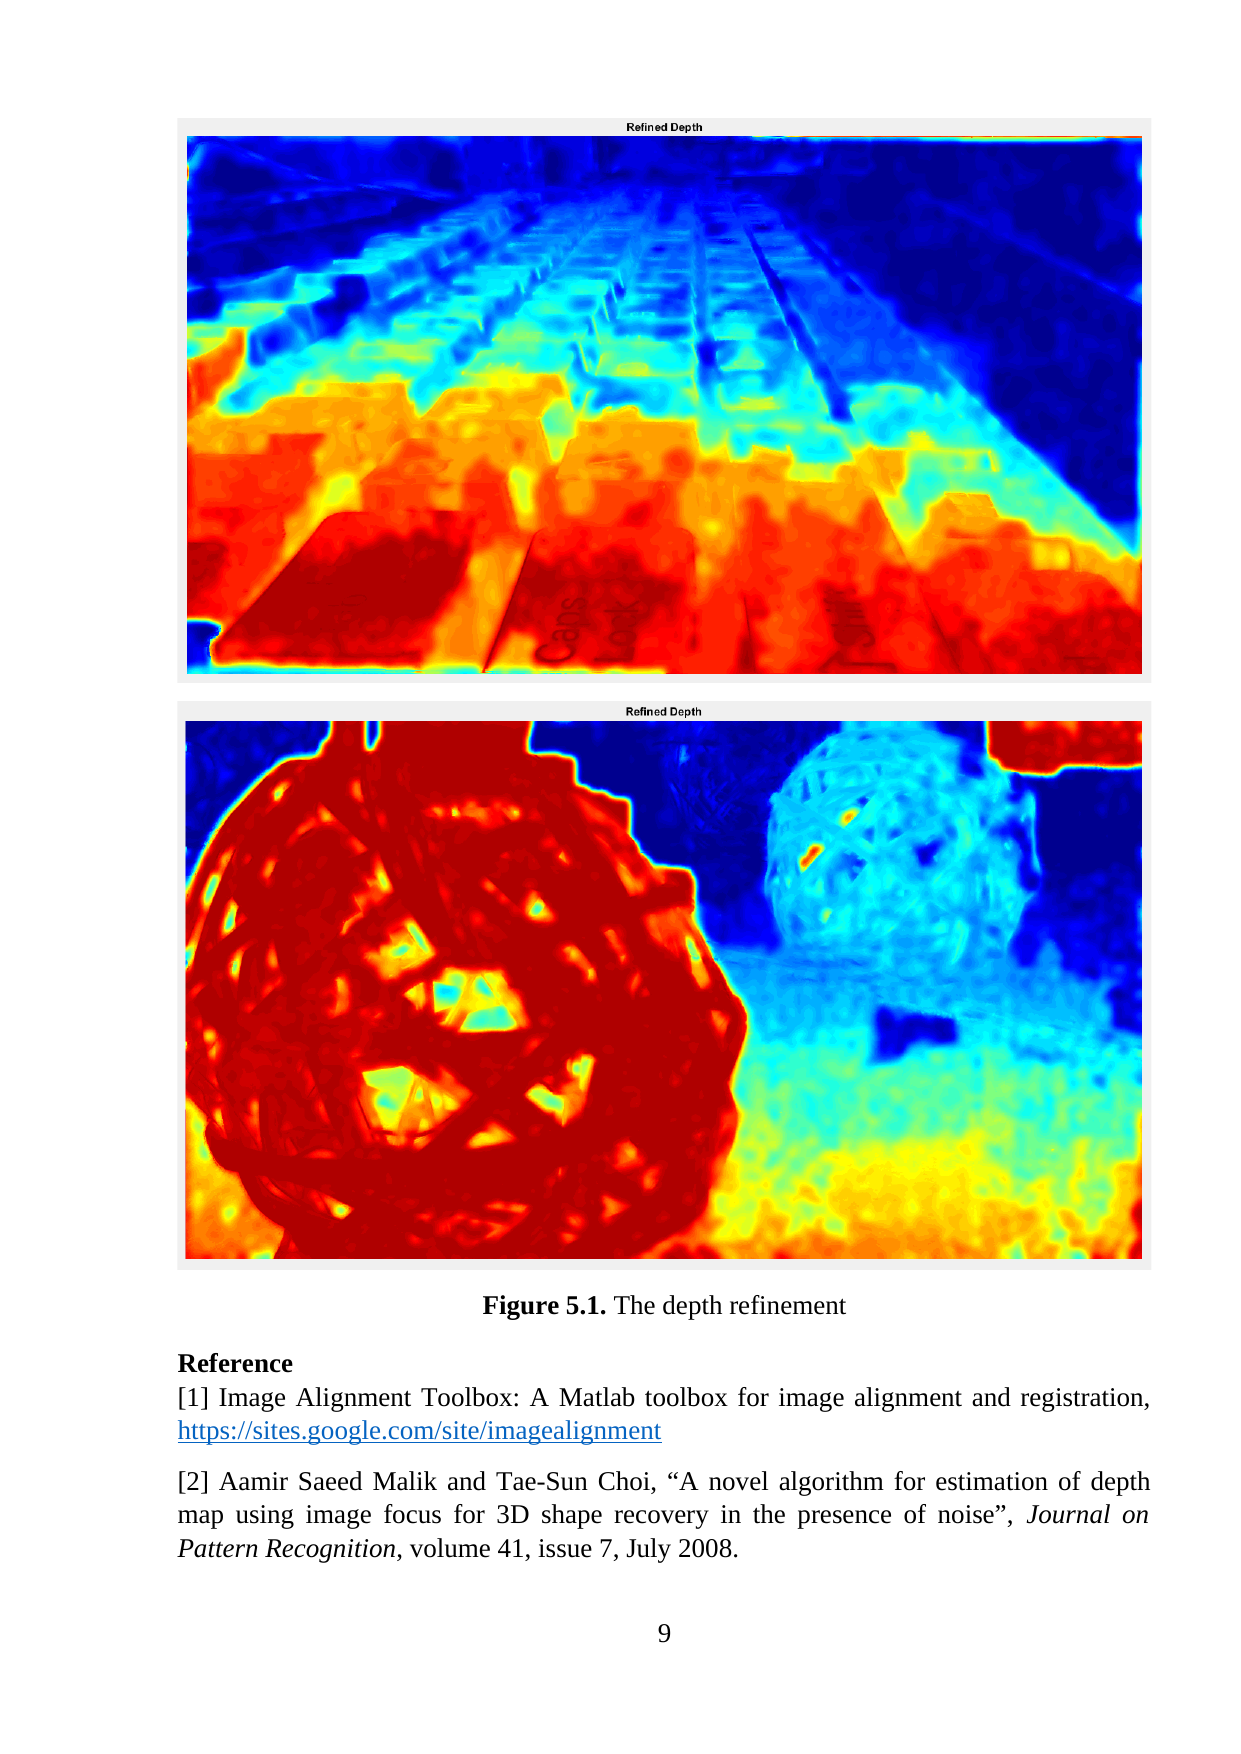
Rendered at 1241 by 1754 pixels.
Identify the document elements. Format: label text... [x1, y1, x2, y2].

text Figure 5.1. The depth refinement [177, 1289, 1152, 1320]
picture [177, 118, 1152, 683]
text [1] Image Alignment Toolbox: A Matlab toolbox for image alignment and registration, https://sites.google.com/site/imagealignment [177, 1381, 1152, 1446]
text [2] Aamir Saeed Malik and Tae-Sun Choi, “A novel algorithm for estimation of depth map using image focus for 3D shape recovery in the presence of noise”, Journal on Pattern Recognition, volume 41, issue 7, July 2008. [177, 1465, 1152, 1563]
subtitle Reference [177, 1347, 1152, 1378]
picture [177, 701, 1152, 1270]
